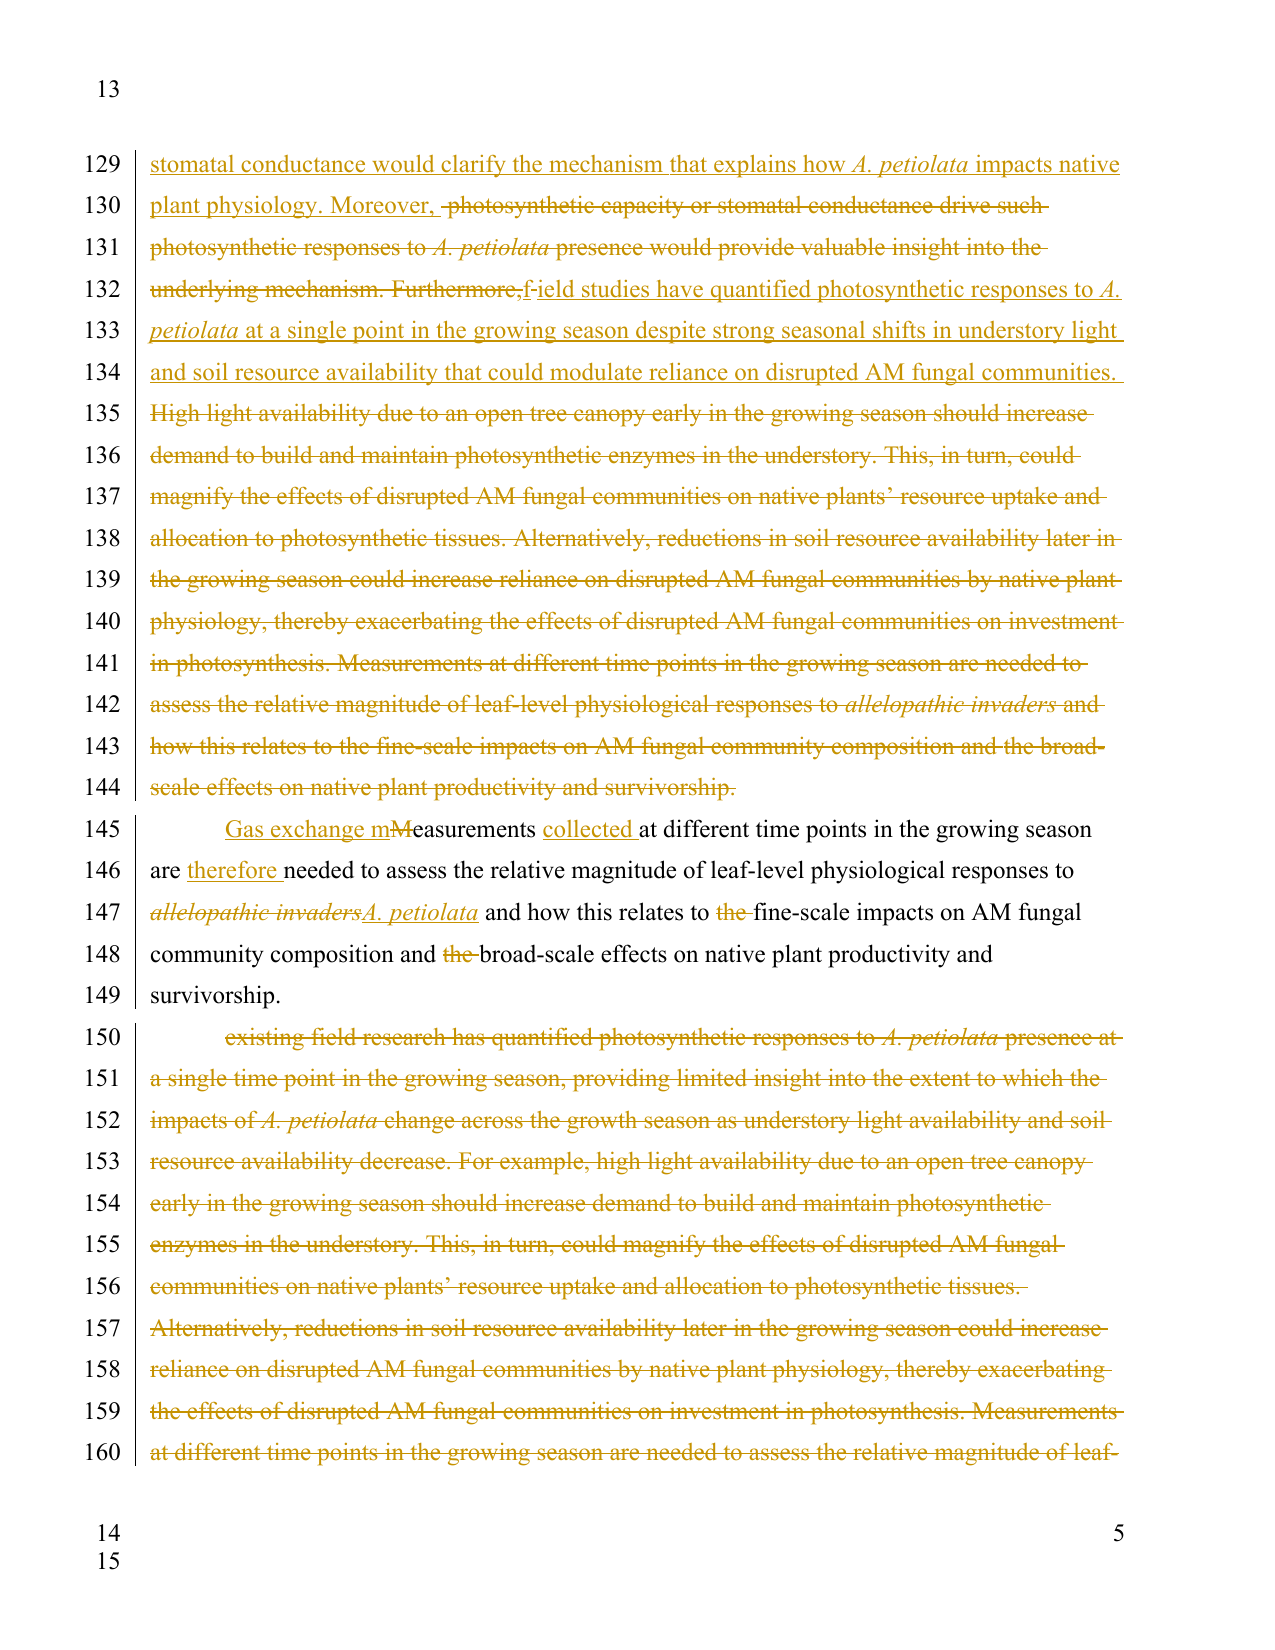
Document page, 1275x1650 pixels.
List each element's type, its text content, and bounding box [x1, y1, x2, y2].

text easurements at different time points in the growing season are needed to assess the relative magnitude of leaf-level physiological responses to and how this relates to fine-scale impacts on AM fungal community composition and broad-scale effects on native plant productivity and survivorship. [150, 815, 1125, 1009]
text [150, 150, 1125, 801]
